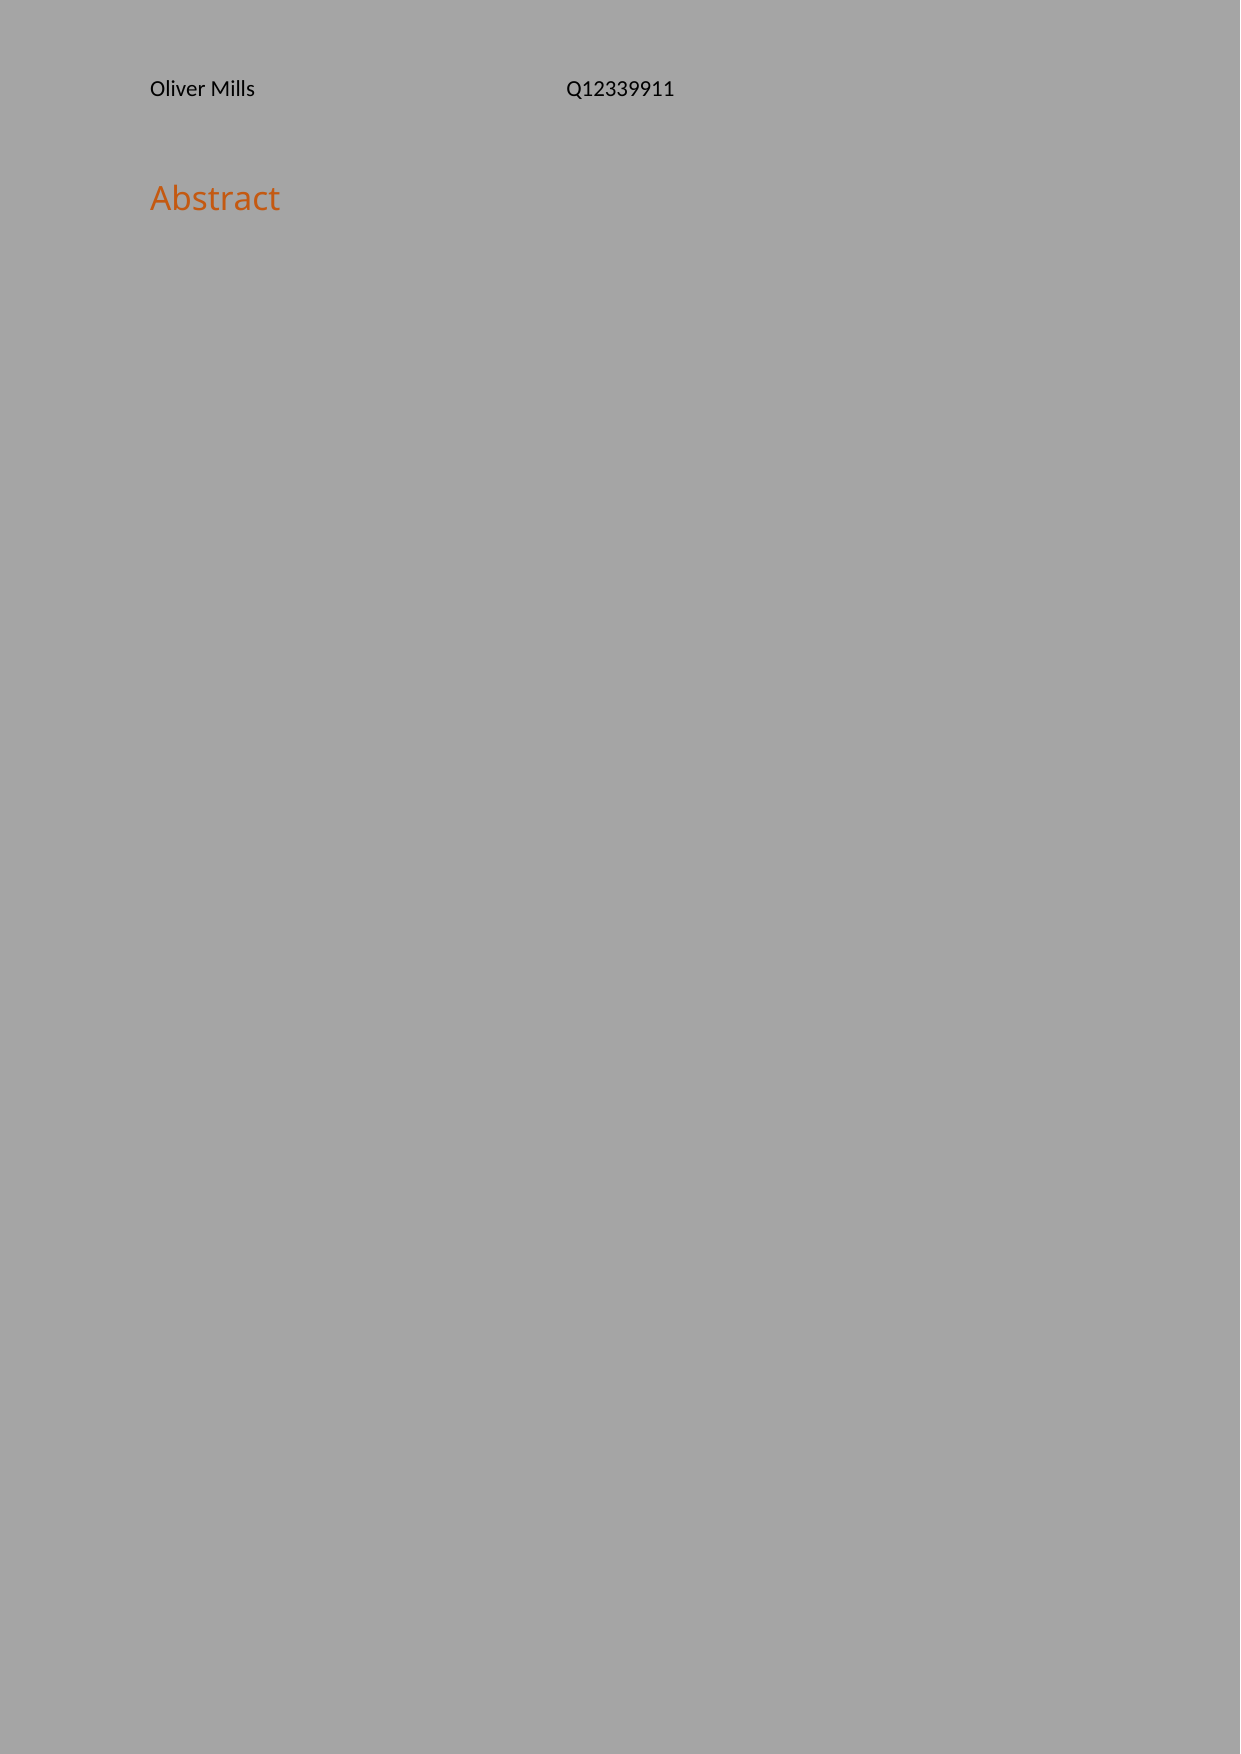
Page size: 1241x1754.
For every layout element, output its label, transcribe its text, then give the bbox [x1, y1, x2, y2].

subtitle Abstract [150, 175, 1090, 220]
